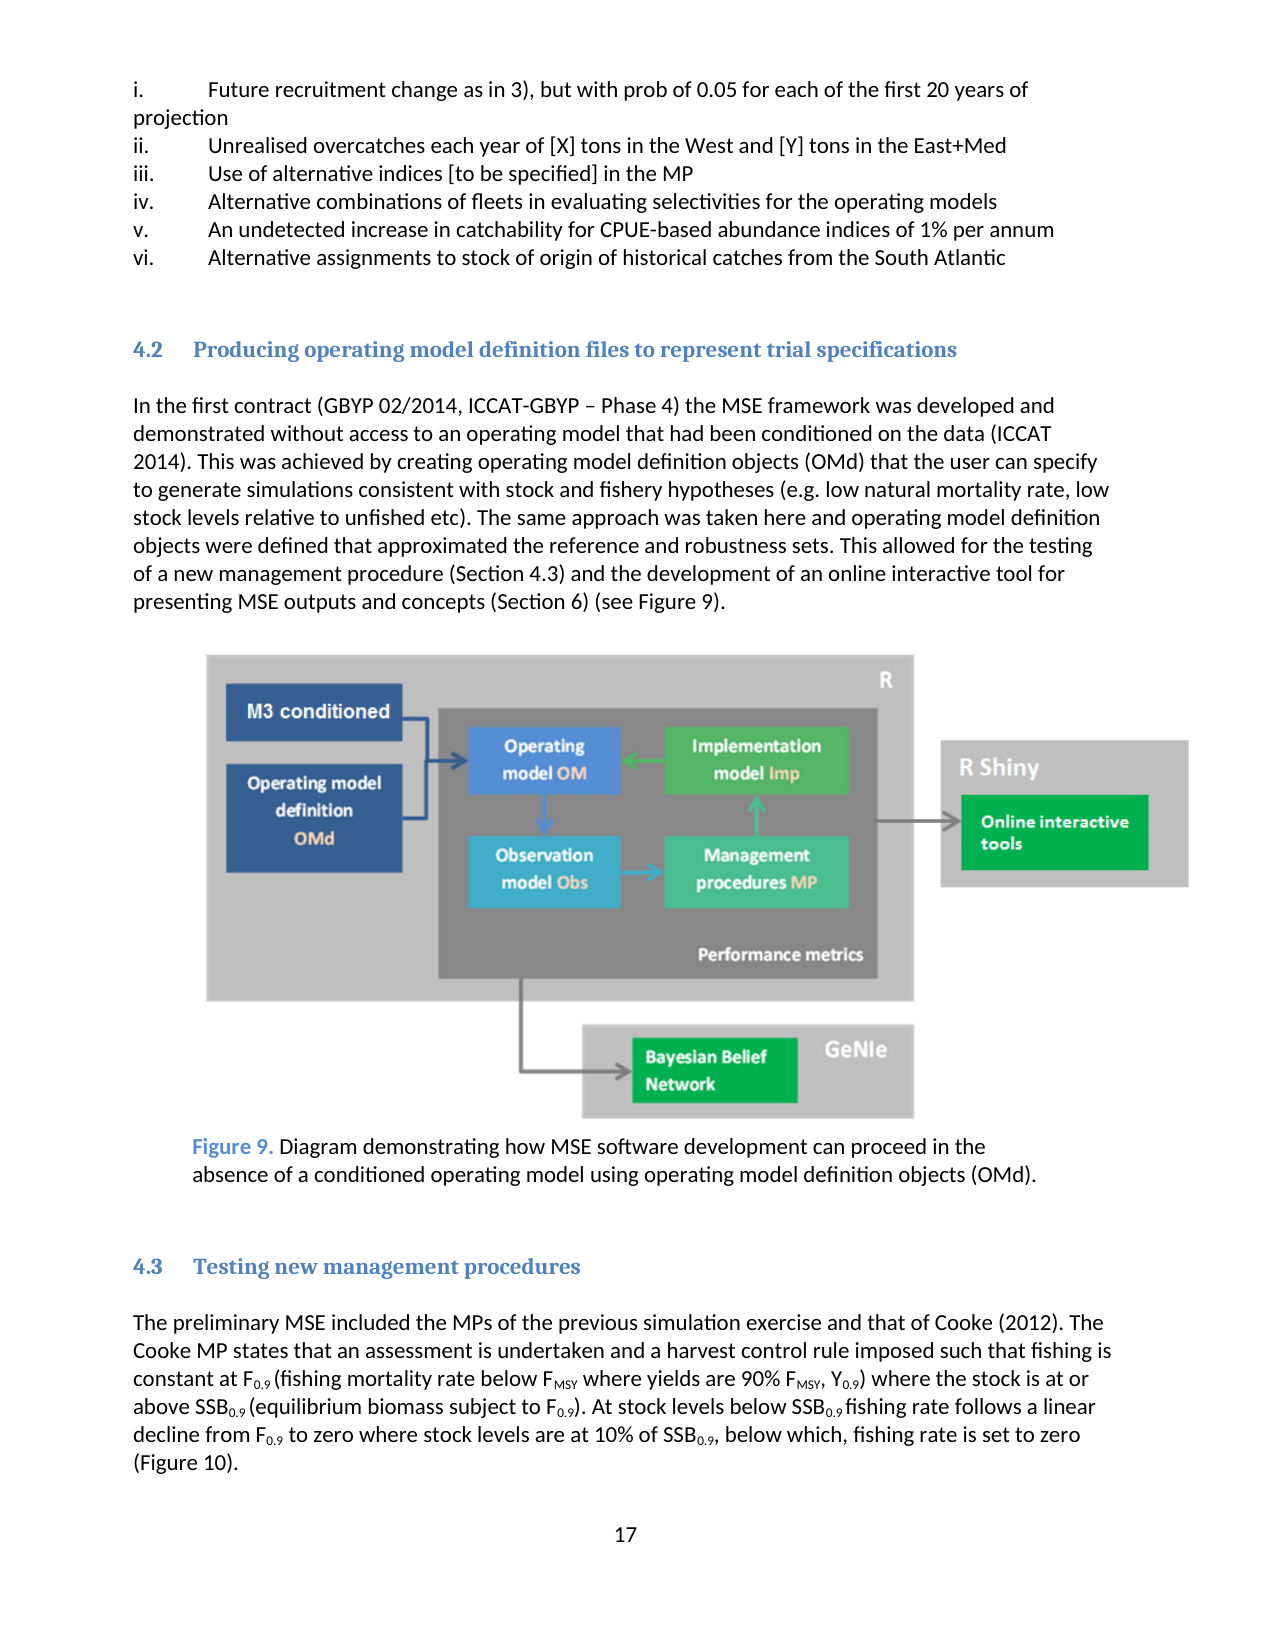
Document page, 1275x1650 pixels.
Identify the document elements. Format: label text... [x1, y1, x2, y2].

text iii. Use of alternative indices [to be specified] in the MP [133, 159, 1118, 187]
text The preliminary MSE included the MPs of the previous simulation exercise and that of Cooke (2012). The Cooke MP states that an assessment is undertaken and a harvest control rule imposed such that fishing is constant at F0.9 (fishing mortality rate below FMSY where yields are 90% FMSY, Y0.9) where the stock is at or above SSB0.9 (equilibrium biomass subject to F0.9). At stock levels below SSB0.9 fishing rate follows a linear decline from F0.9 to zero where stock levels are at 10% of SSB0.9, below which, fishing rate is set to zero (Figure 10). [133, 1308, 1118, 1477]
text i. Future recruitment change as in 3), but with prob of 0.05 for each of the first 20 years of projection [133, 75, 1118, 131]
subtitle Producing operating model definition files to represent trial specifications [133, 337, 1118, 363]
text vi. Alternative assignments to stock of origin of historical catches from the South Atlantic [133, 243, 1118, 271]
text ii. Unrealised overcatches each year of [X] tons in the West and [Y] tons in the East+Med [133, 131, 1118, 159]
picture [192, 643, 1207, 1133]
text v. An undetected increase in catchability for CPUE-based abundance indices of 1% per annum [133, 215, 1118, 243]
text Figure 9. Diagram demonstrating how MSE software development can proceed in the absence of a conditioned operating model using operating model definition objects (OMd). [192, 1133, 1054, 1188]
text In the first contract (GBYP 02/2014, ICCAT-GBYP – Phase 4) the MSE framework was developed and demonstrated without access to an operating model that had been conditioned on the data (ICCAT 2014). This was achieved by creating operating model definition objects (OMd) that the user can specify to generate simulations consistent with stock and fishery hypotheses (e.g. low natural mortality rate, low stock levels relative to unfished etc). The same approach was taken here and operating model definition objects were defined that approximated the reference and robustness sets. This allowed for the testing of a new management procedure (Section 4.3) and the development of an online interactive tool for presenting MSE outputs and concepts (Section 6) (see Figure 9). [133, 391, 1114, 615]
text iv. Alternative combinations of fleets in evaluating selectivities for the operating models [133, 187, 1118, 215]
subtitle Testing new management procedures [133, 1254, 1118, 1280]
